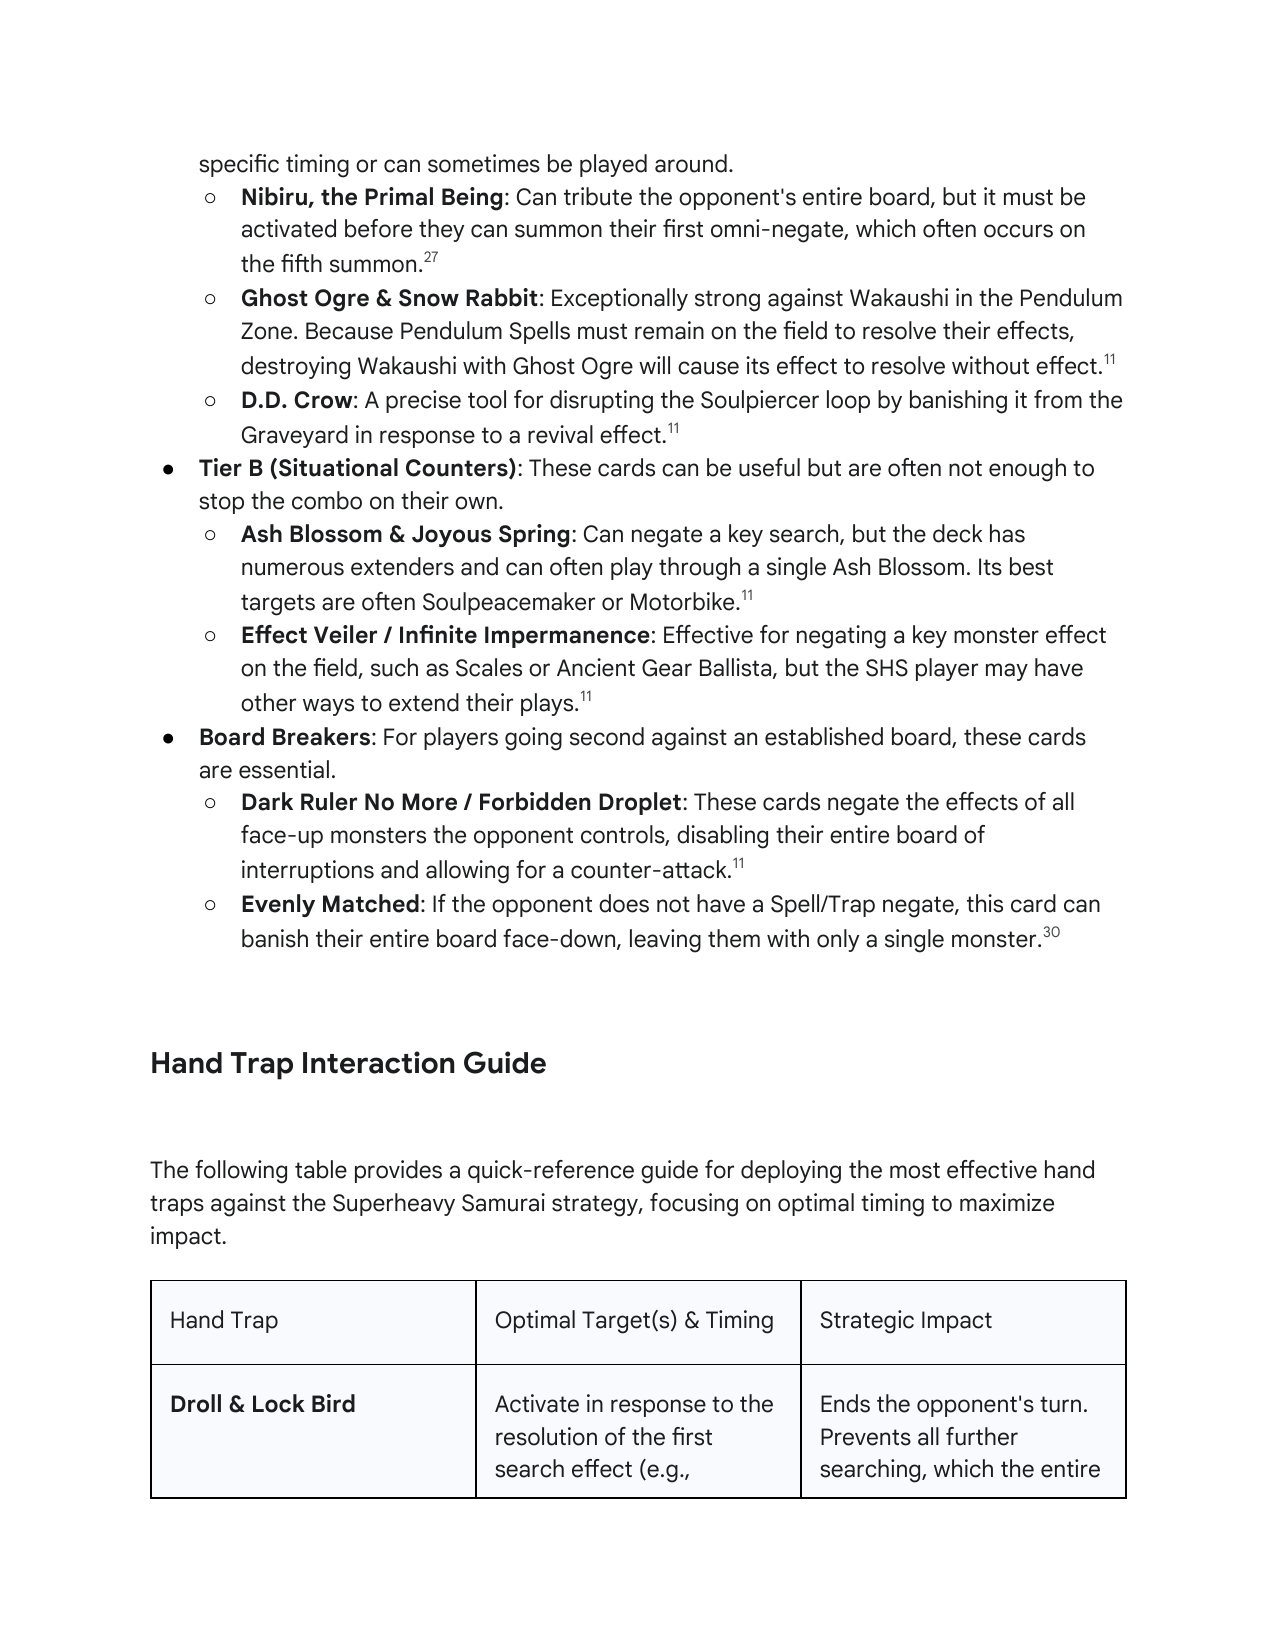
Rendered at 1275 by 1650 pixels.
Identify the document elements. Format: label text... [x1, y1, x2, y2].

subtitle Hand Trap Interaction Guide [150, 1045, 1125, 1081]
list Ghost Ogre & Snow Rabbit: Exceptionally strong against Wakaushi in the Pendulum Zone. Because Pendulum Spells must remain on the field to resolve their effects, destroying Wakaushi with Ghost Ogre will cause its effect to resolve without effect.11 [203, 284, 1125, 381]
text The following table provides a quick-reference guide for deploying the most effective hand traps against the Superheavy Samurai strategy, focusing on optimal timing to maximize impact. [150, 1157, 1125, 1251]
list D.D. Crow: A precise tool for disrupting the Soulpiercer loop by banishing it from the Graveyard in response to a revival effect.11 [203, 386, 1125, 450]
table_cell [802, 1365, 1125, 1497]
table_header Optimal Target(s) & Timing [477, 1281, 800, 1364]
list Board Breakers: For players going second against an established board, these cards are essential. [161, 723, 1125, 785]
list Nibiru, the Primal Being: Can tribute the opponent's entire board, but it must be activated before they can summon their first omni-negate, which often occurs on the fifth summon.27 [203, 183, 1125, 280]
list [161, 150, 1125, 179]
list Evenly Matched: If the opponent does not have a Spell/Trap negate, this card can banish their entire board face-down, leaving them with only a single monster.30 [203, 890, 1125, 955]
list Dark Ruler No More / Forbidden Droplet: These cards negate the effects of all face-up monsters the opponent controls, disabling their entire board of interruptions and allowing for a counter-attack.11 [203, 789, 1125, 886]
table_cell Droll & Lock Bird [152, 1365, 475, 1497]
table_header Strategic Impact [802, 1281, 1125, 1364]
list Effect Veiler / Infinite Impermanence: Effective for negating a key monster effect on the field, such as Scales or Ancient Gear Ballista, but the SHS player may have other ways to extend their plays.11 [203, 622, 1125, 719]
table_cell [477, 1365, 800, 1497]
table_header Hand Trap [152, 1281, 475, 1364]
list Ash Blossom & Joyous Spring: Can negate a key search, but the deck has numerous extenders and can often play through a single Ash Blossom. Its best targets are often Soulpeacemaker or Motorbike.11 [203, 520, 1125, 617]
list Tier B (Situational Counters): These cards can be useful but are often not enough to stop the combo on their own. [161, 455, 1125, 516]
